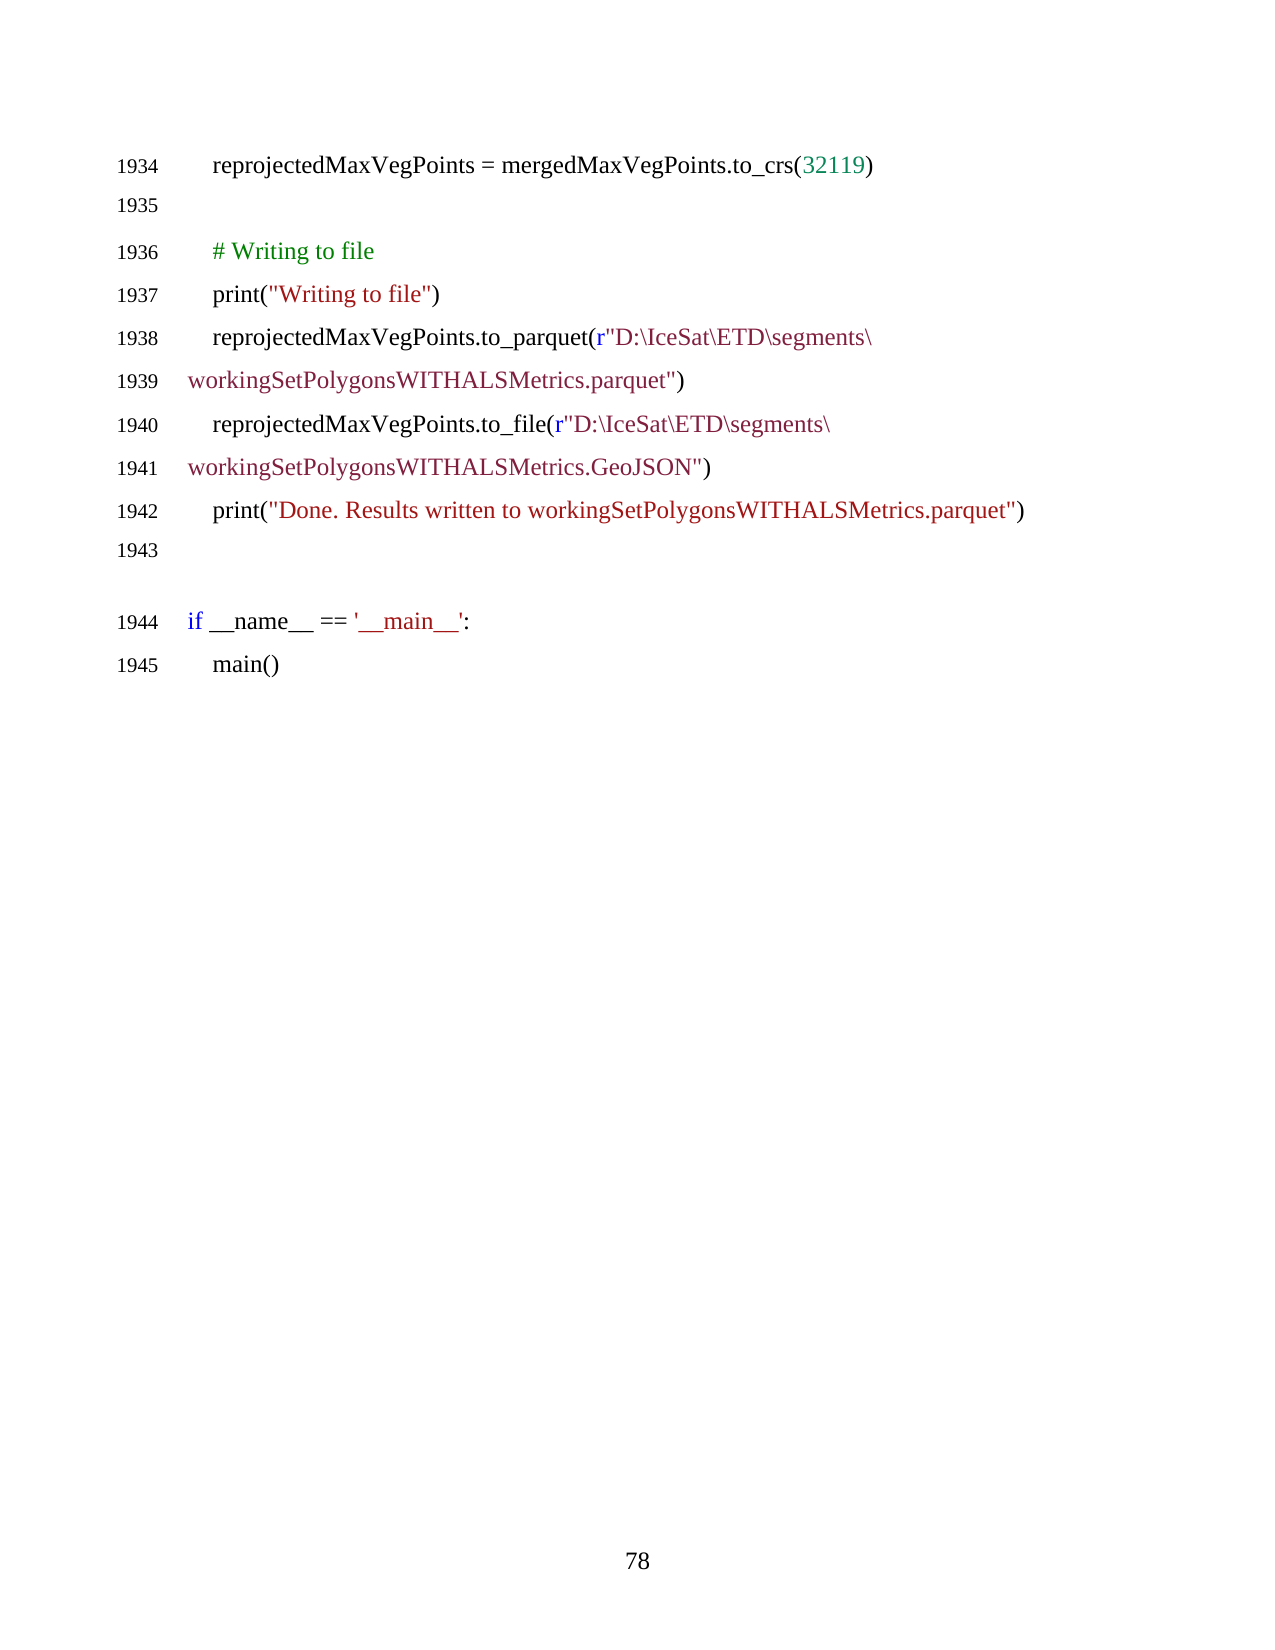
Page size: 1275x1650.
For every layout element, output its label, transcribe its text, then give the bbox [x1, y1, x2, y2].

text print("Done. Results written to workingSetPolygonsWITHALSMetrics.parquet") [187, 495, 1087, 524]
text reprojectedMaxVegPoints.to_file(r"D:\IceSat\ETD\segments\workingSetPolygonsWITHALSMetrics.GeoJSON") [187, 409, 1087, 481]
text print("Writing to file") [187, 279, 1087, 308]
text main() [187, 649, 1087, 678]
text if __name__ == '__main__': [187, 606, 1087, 635]
text reprojectedMaxVegPoints.to_parquet(r"D:\IceSat\ETD\segments\workingSetPolygonsWITHALSMetrics.parquet") [187, 322, 1087, 394]
text reprojectedMaxVegPoints = mergedMaxVegPoints.to_crs(32119) [187, 150, 1087, 179]
text # Writing to file [187, 236, 1087, 265]
